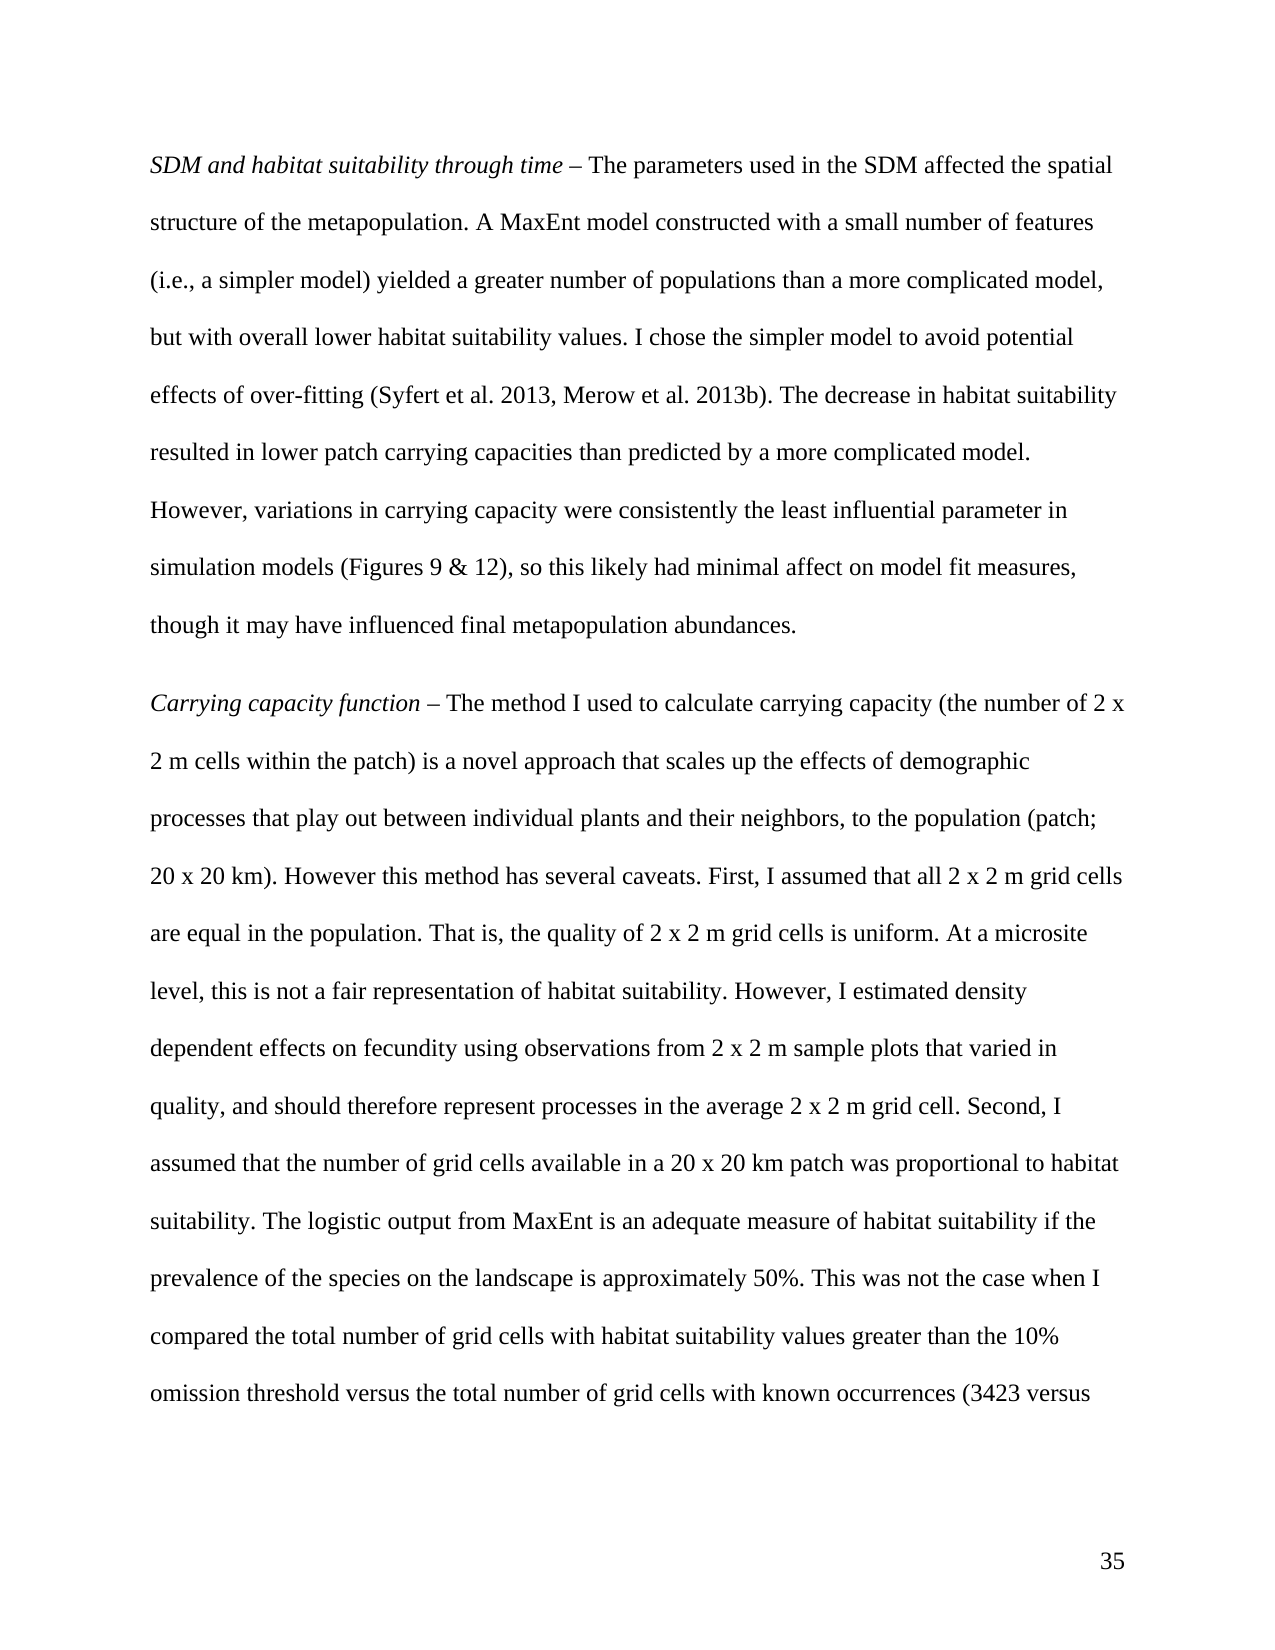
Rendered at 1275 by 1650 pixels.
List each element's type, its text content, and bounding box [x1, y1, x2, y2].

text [150, 688, 1125, 1407]
text SDM and habitat suitability through time – The parameters used in the SDM affected the spatial structure of the metapopulation. A MaxEnt model constructed with a small number of features (i.e., a simpler model) yielded a greater number of populations than a more complicated model, but with overall lower habitat suitability values. I chose the simpler model to avoid potential effects of over-fitting (Syfert et al. 2013, Merow et al. 2013b). The decrease in habitat suitability resulted in lower patch carrying capacities than predicted by a more complicated model. However, variations in carrying capacity were consistently the least influential parameter in simulation models (Figures 9 & 12), so this likely had minimal affect on model fit measures, though it may have influenced final metapopulation abundances. [150, 150, 1125, 639]
